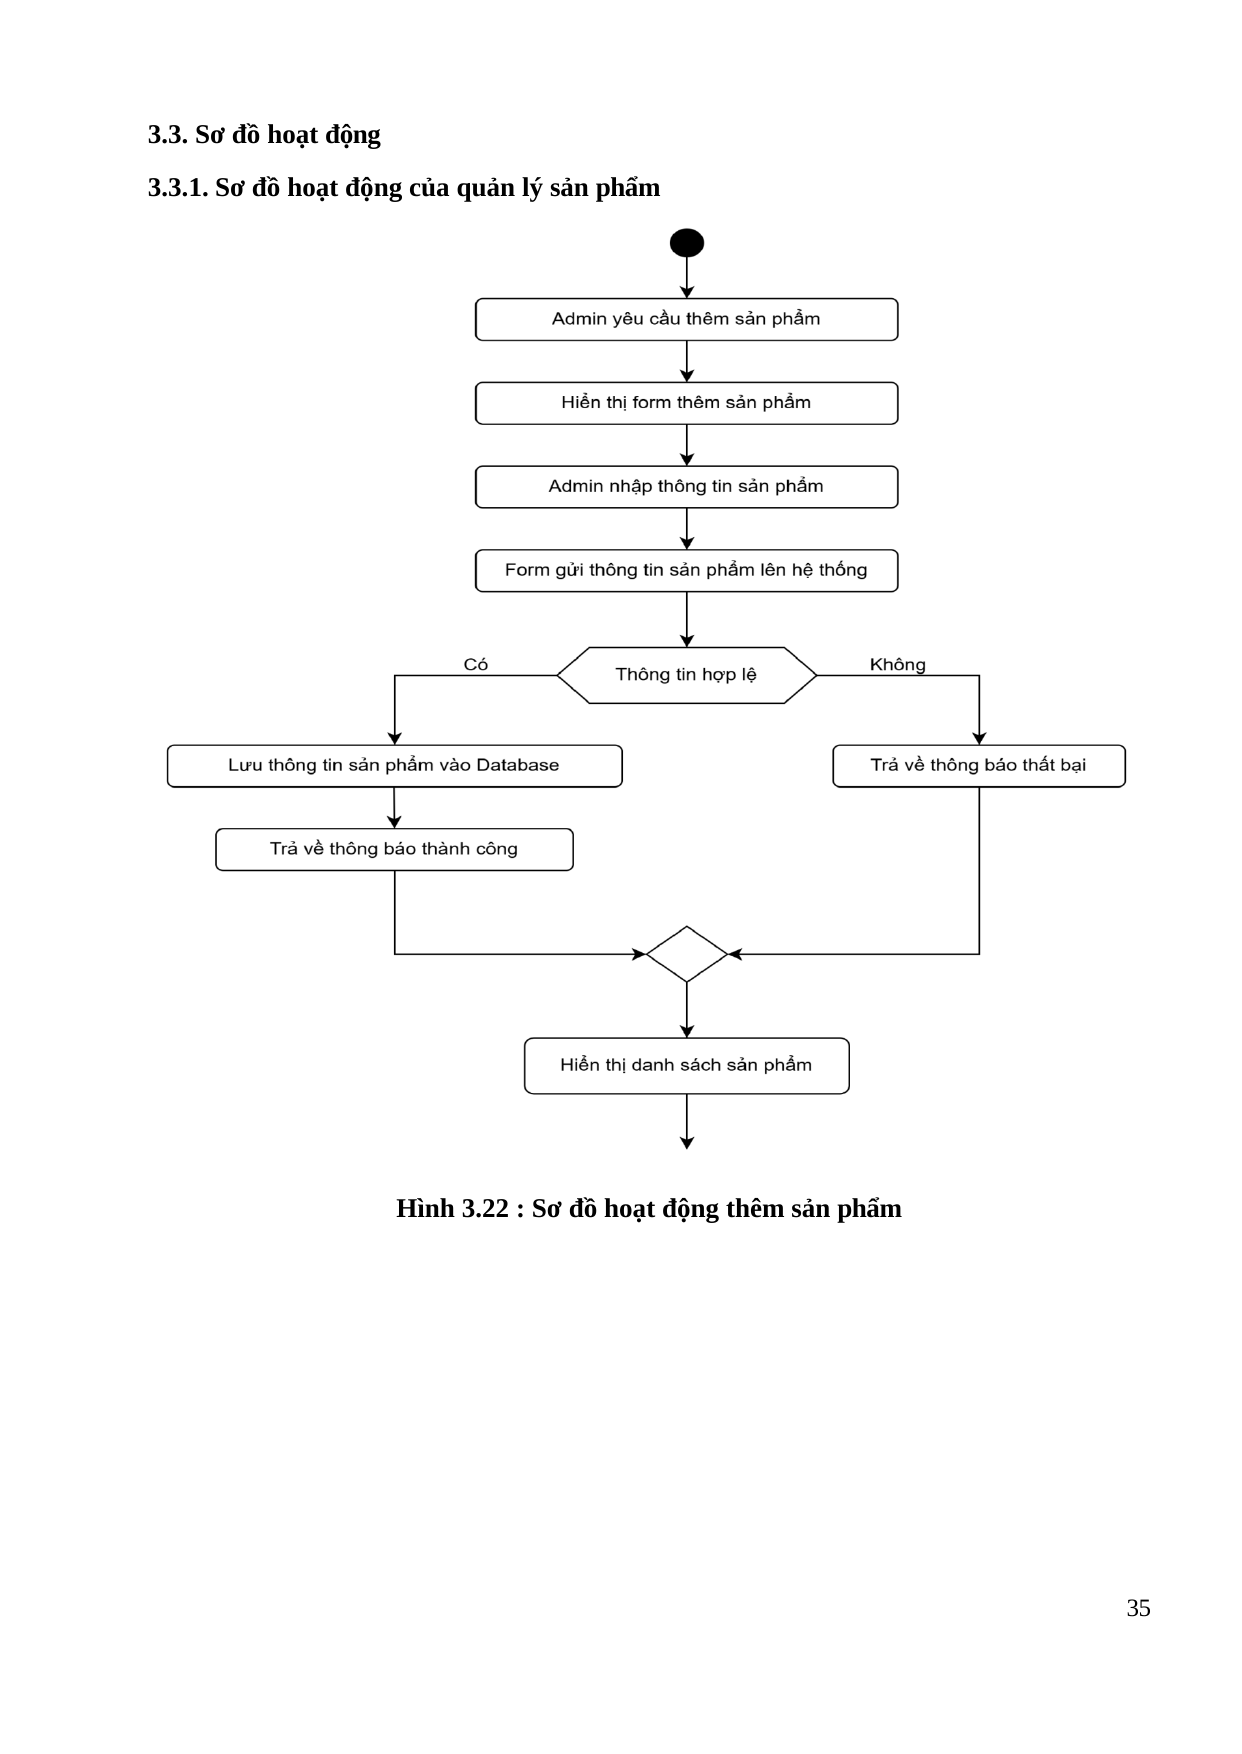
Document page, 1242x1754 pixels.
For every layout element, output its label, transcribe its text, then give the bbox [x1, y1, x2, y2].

text Hình 3.22 : Sơ đồ hoạt động thêm sản phẩm [396, 230, 1242, 1223]
picture [150, 214, 1142, 1175]
subtitle Sơ đồ hoạt động của quản lý sản phẩm [148, 171, 1242, 202]
subtitle Sơ đồ hoạt động [148, 118, 1242, 149]
